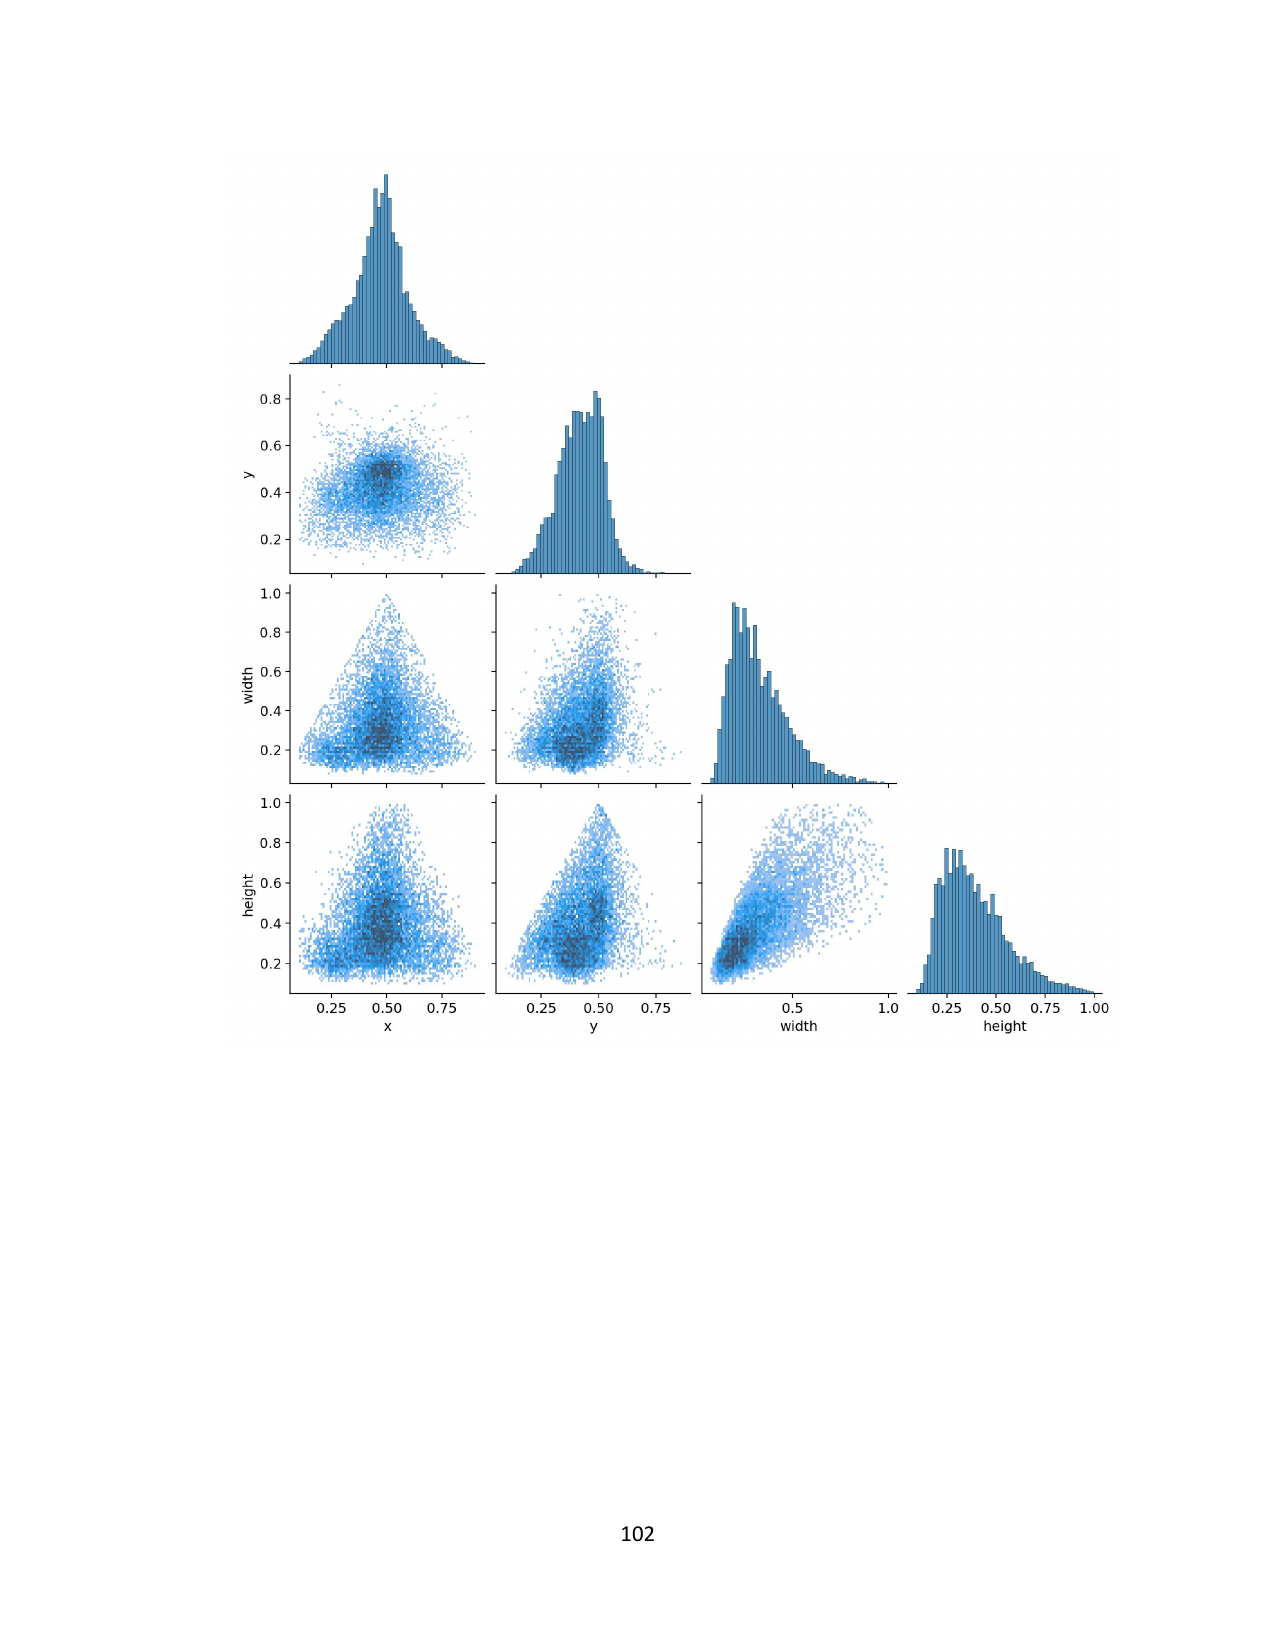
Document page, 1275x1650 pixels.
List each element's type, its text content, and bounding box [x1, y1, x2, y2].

picture [225, 150, 1125, 1050]
